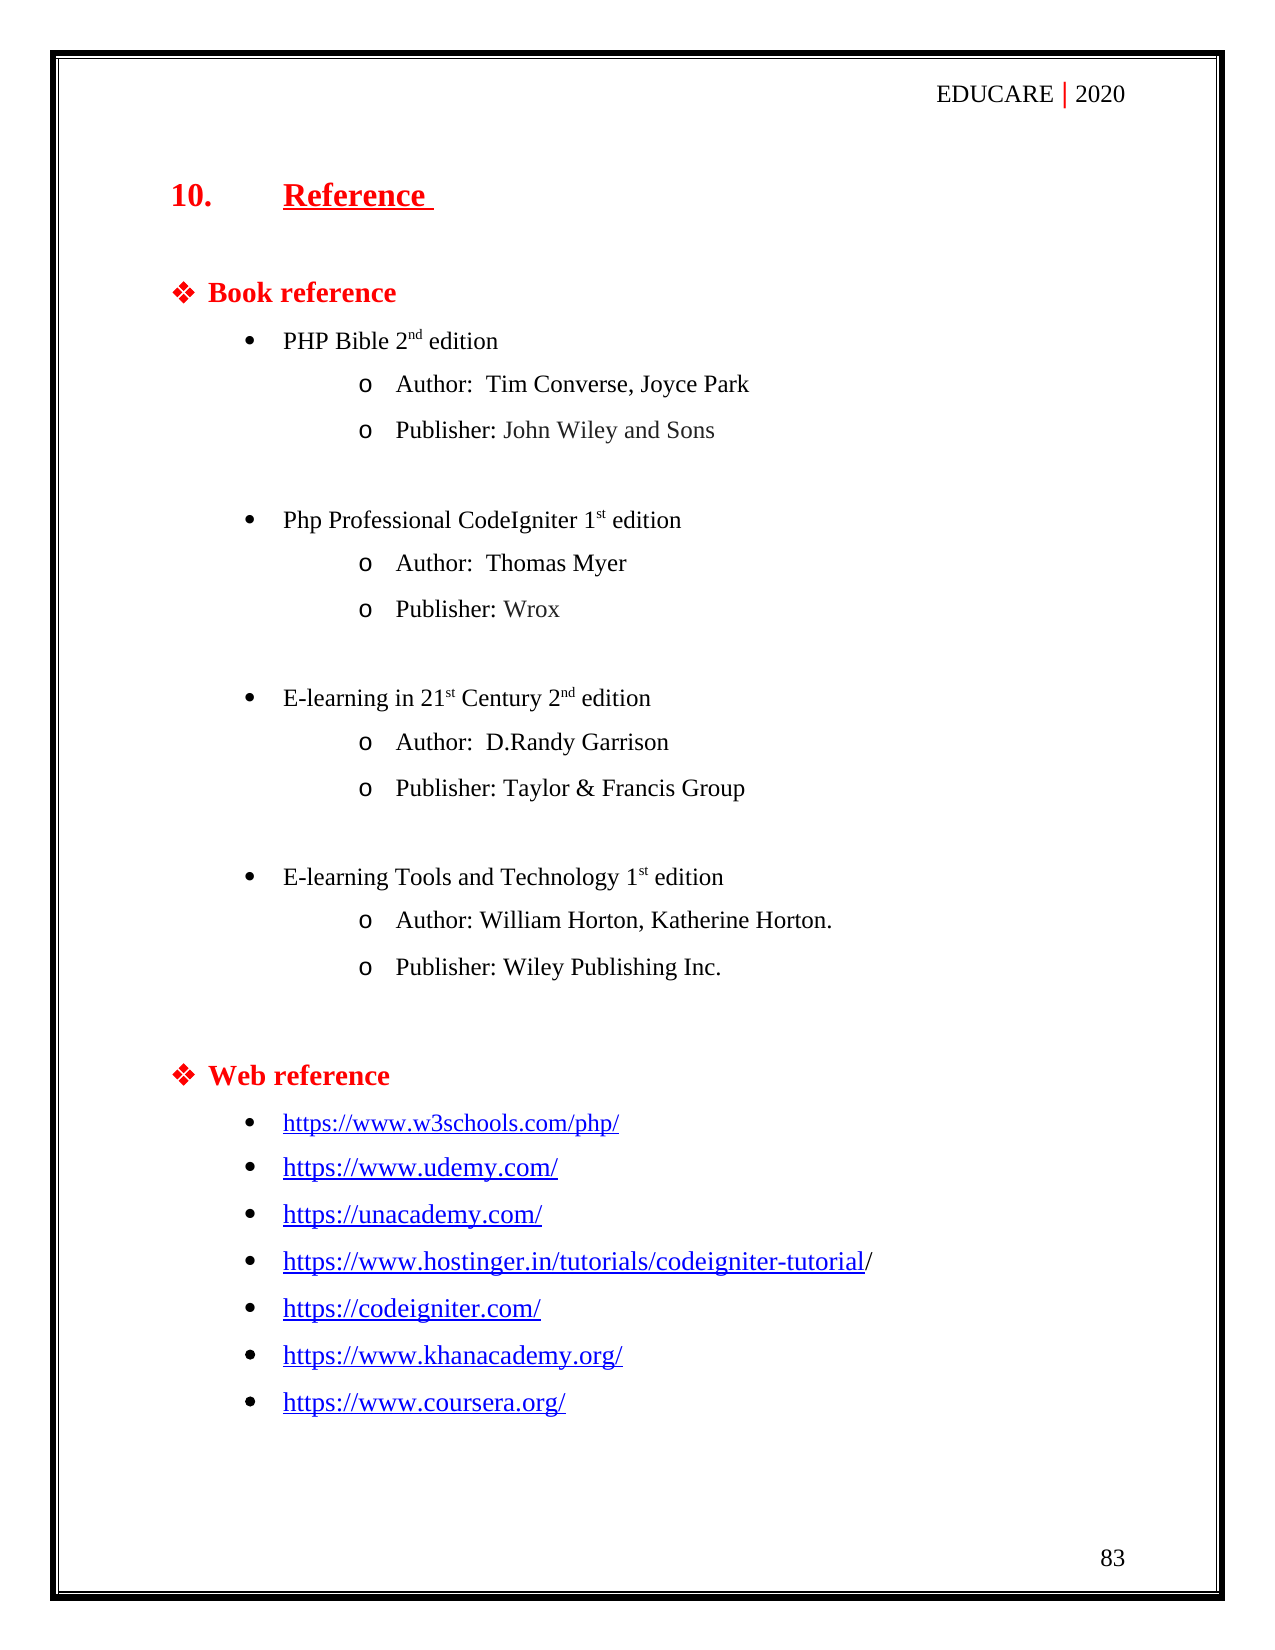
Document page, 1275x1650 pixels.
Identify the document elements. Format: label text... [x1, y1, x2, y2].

list Author: D.Randy Garrison [358, 727, 1125, 757]
list https://www.udemy.com/ [245, 1151, 1125, 1182]
subtitle Reference [170, 175, 1125, 213]
list https://unacademy.com/ [245, 1198, 1125, 1229]
list Publisher: John Wiley and Sons [358, 415, 1125, 446]
list PHP Bible 2nd edition [177, 326, 1125, 355]
list Book reference [170, 276, 1125, 309]
list https://codeigniter.com/ [245, 1292, 1125, 1323]
list Publisher: Wrox [358, 594, 1125, 625]
list https://www.coursera.org/ [245, 1386, 1125, 1417]
list Author: Thomas Myer [358, 548, 1125, 579]
list Php Professional CodeIgniter 1st edition [245, 505, 1125, 533]
list Author: William Horton, Katherine Horton. [358, 905, 1125, 936]
list https://www.w3schools.com/php/ [245, 1108, 1125, 1137]
list Author: Tim Converse, Joyce Park [358, 369, 1125, 400]
list https://www.hostinger.in/tutorials/codeigniter-tutorial/ [245, 1245, 1125, 1276]
list Web reference [170, 1058, 1125, 1091]
list https://www.khanacademy.org/ [245, 1339, 1125, 1370]
list E-learning in 21st Century 2nd edition [245, 683, 1125, 712]
list Publisher: Taylor & Francis Group [358, 773, 1125, 804]
list Publisher: Wiley Publishing Inc. [358, 952, 1125, 982]
list E-learning Tools and Technology 1st edition [245, 862, 1125, 891]
